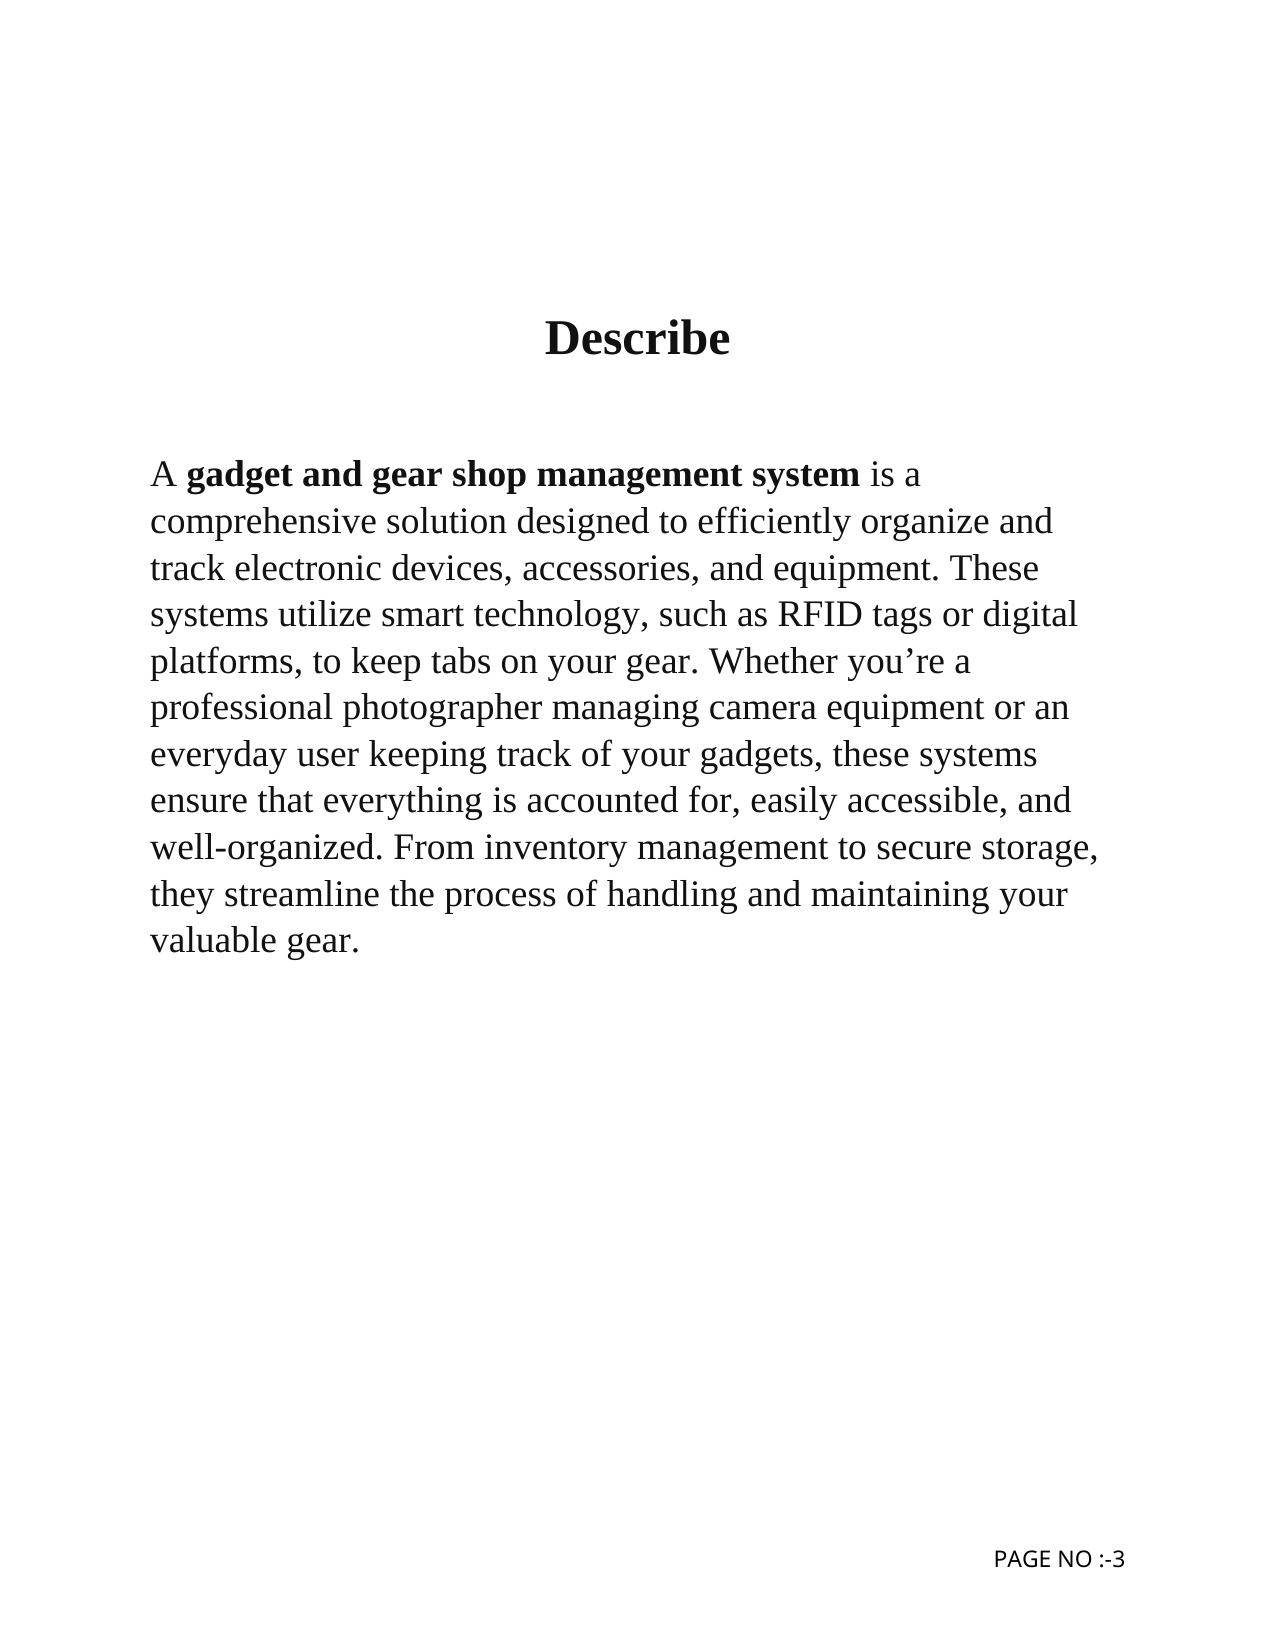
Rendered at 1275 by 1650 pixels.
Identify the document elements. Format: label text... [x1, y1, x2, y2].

text A gadget and gear shop management system is a comprehensive solution designed to efficiently organize and track electronic devices, accessories, and equipment. These systems utilize smart technology, such as RFID tags or digital platforms, to keep tabs on your gear. Whether you’re a professional photographer managing camera equipment or an everyday user keeping track of your gadgets, these systems ensure that everything is accounted for, easily accessible, and well-organized. From inventory management to secure storage, they streamline the process of handling and maintaining your valuable gear. [150, 452, 1125, 961]
text Describe [150, 307, 1125, 365]
